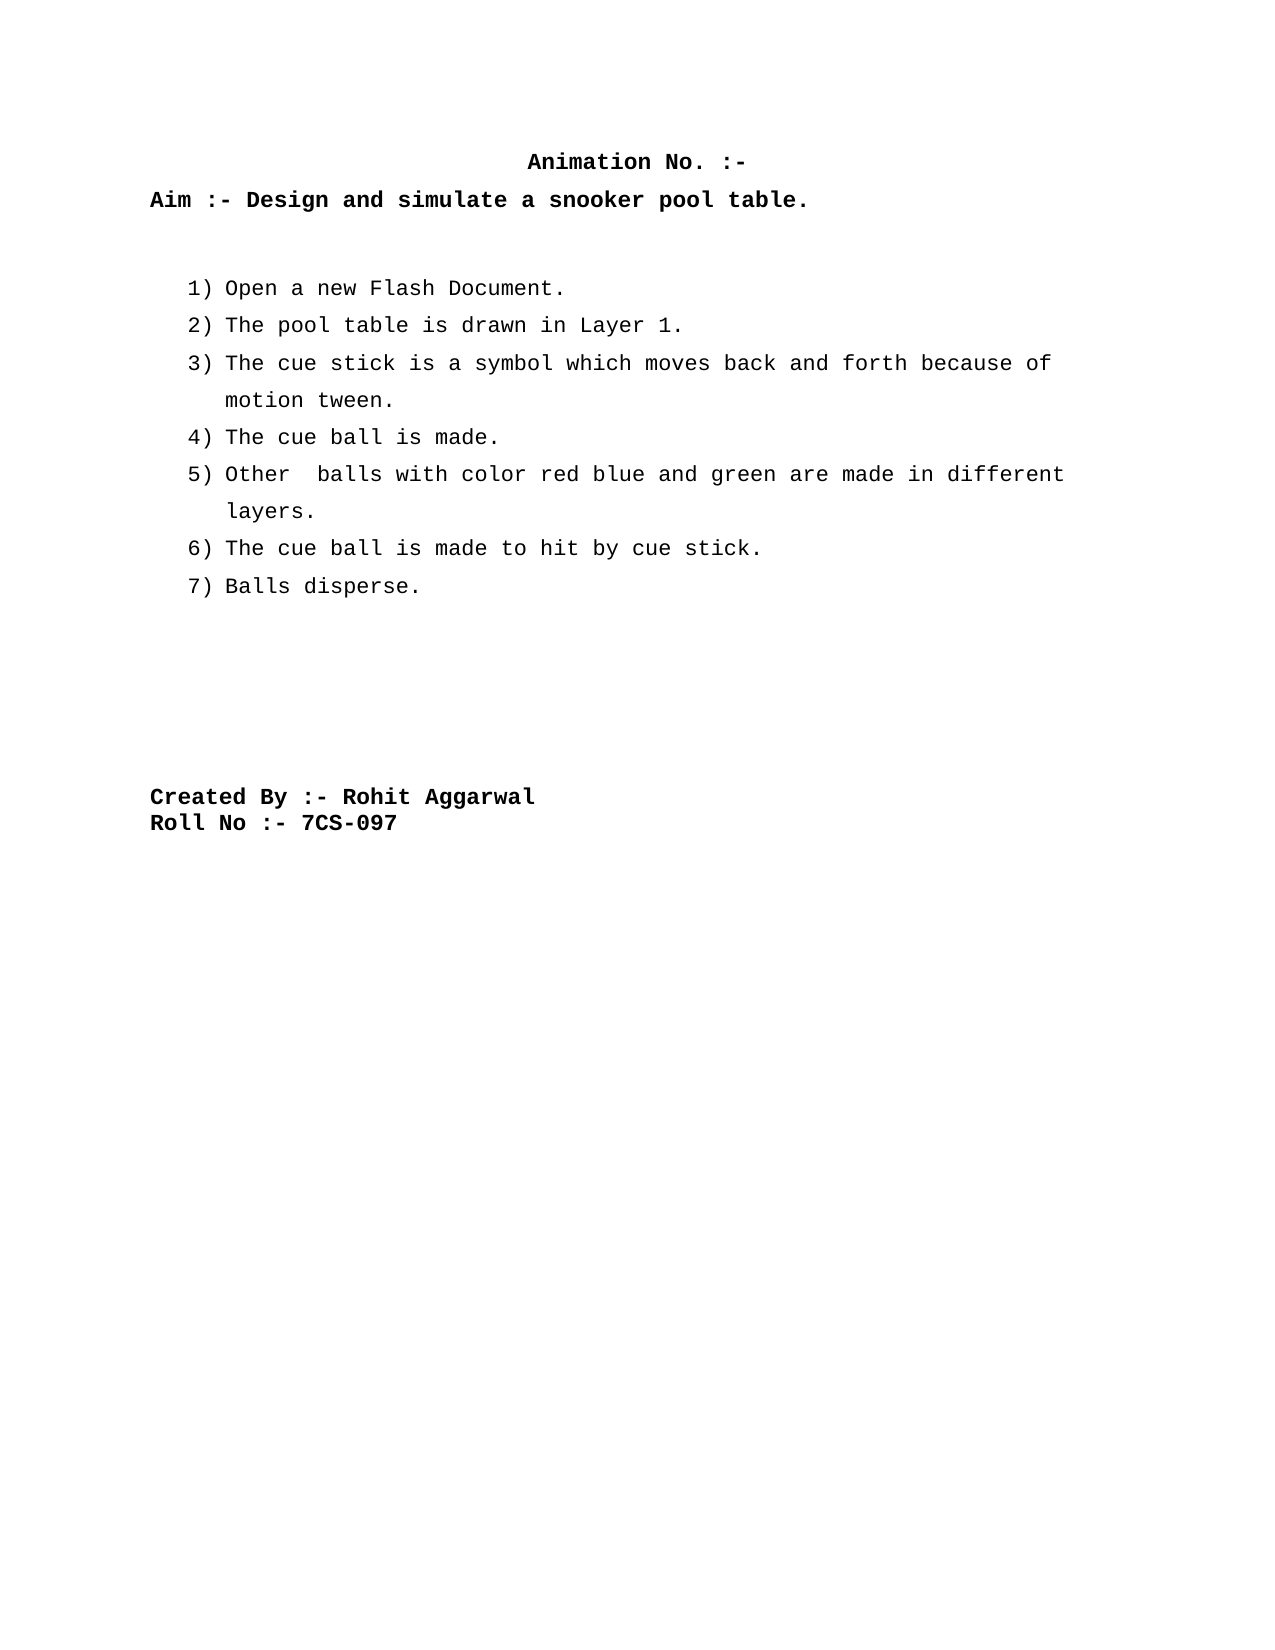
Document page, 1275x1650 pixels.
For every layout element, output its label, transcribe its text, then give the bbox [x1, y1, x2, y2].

list The cue stick is a symbol which moves back and forth because of motion tween. [187, 352, 1125, 414]
text Created By :- Rohit Aggarwal [150, 785, 1125, 811]
list Other balls with color red blue and green are made in different layers. [187, 463, 1125, 525]
text Aim :- Design and simulate a snooker pool table. [150, 189, 1125, 215]
list Open a new Flash Document. [187, 277, 1125, 302]
list The cue ball is made. [187, 426, 1125, 451]
list The pool table is drawn in Layer 1. [187, 314, 1125, 339]
list The cue ball is made to hit by cue stick. [187, 538, 1125, 562]
list Balls disperse. [187, 575, 1125, 599]
text Roll No :- 7CS-097 [150, 811, 1125, 837]
text Animation No. :- [150, 150, 1125, 176]
